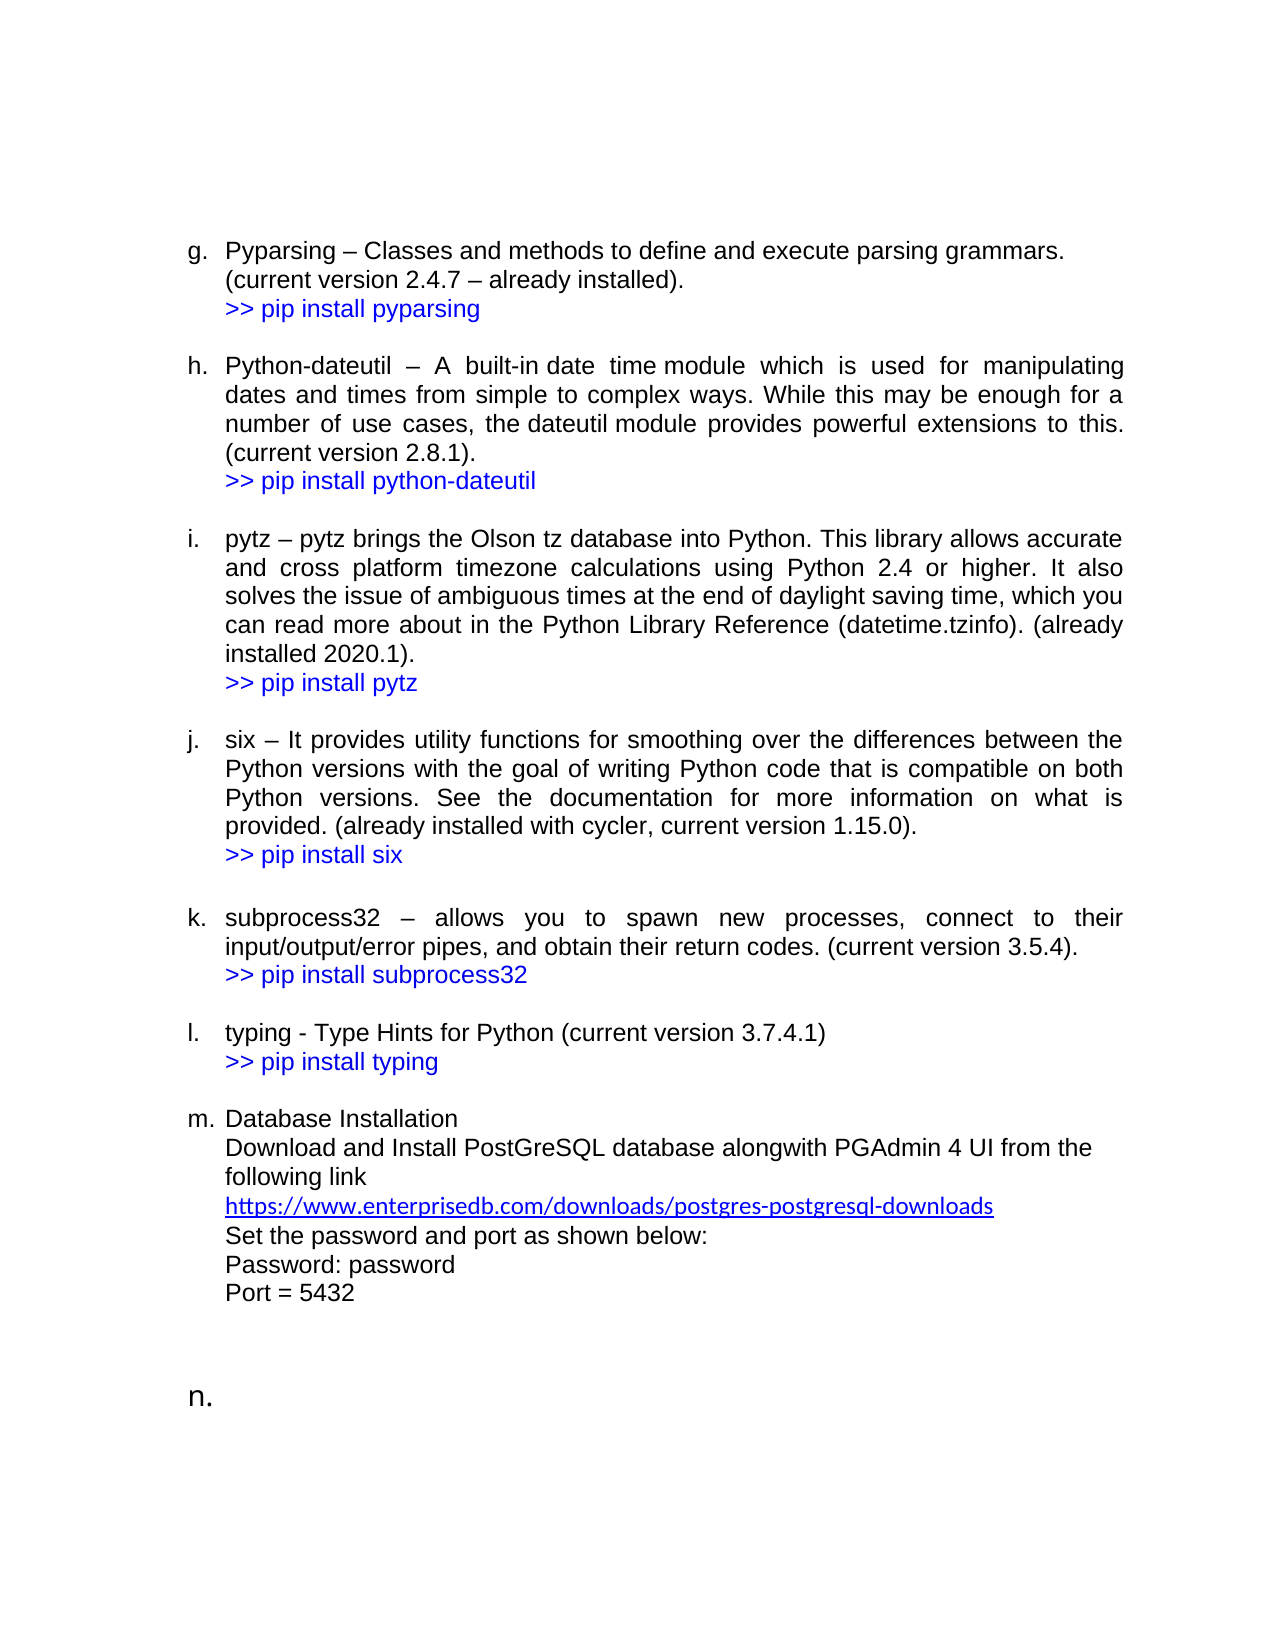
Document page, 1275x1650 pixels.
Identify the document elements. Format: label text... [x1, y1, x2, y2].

list Download and Install PostGreSQL database alongwith PGAdmin 4 UI from the following link https://www.enterprisedb.com/downloads/postgres-postgresql-downloads [225, 1133, 1125, 1221]
list >> pip install python-dateutil [225, 466, 1125, 495]
list typing - Type Hints for Python (current version 3.7.4.1) [187, 1018, 1125, 1047]
list Database Installation [187, 1104, 1125, 1133]
list >> pip install six [225, 840, 1125, 869]
list Password: password [225, 1249, 1125, 1278]
list Python-dateutil – A built-in date time module which is used for manipulating dates and times from simple to complex ways. While this may be enough for a number of use cases, the dateutil module provides powerful extensions to this. (current version 2.8.1). [187, 351, 1125, 466]
list Set the password and port as shown below: [225, 1221, 1125, 1249]
list six – It provides utility functions for smoothing over the differences between the Python versions with the goal of writing Python code that is compatible on both Python versions. See the documentation for more information on what is provided. (already installed with cycler, current version 1.15.0). [187, 725, 1125, 840]
list >> pip install typing [225, 1047, 1125, 1075]
list >> pip install pytz [225, 667, 1125, 696]
list subprocess32 – allows you to spawn new processes, connect to their input/output/error pipes, and obtain their return codes. (current version 3.5.4). [187, 903, 1125, 960]
list Pyparsing – Classes and methods to define and execute parsing grammars. (current version 2.4.7 – already installed). >> pip install pyparsing [187, 236, 1125, 322]
text >> pip install subprocess32 [225, 960, 1125, 989]
list Port = 5432 [225, 1278, 1125, 1307]
list pytz – pytz brings the Olson tz database into Python. This library allows accurate and cross platform timezone calculations using Python 2.4 or higher. It also solves the issue of ambiguous times at the end of daylight saving time, which you can read more about in the Python Library Reference (datetime.tzinfo). (already installed 2020.1). [187, 524, 1125, 667]
